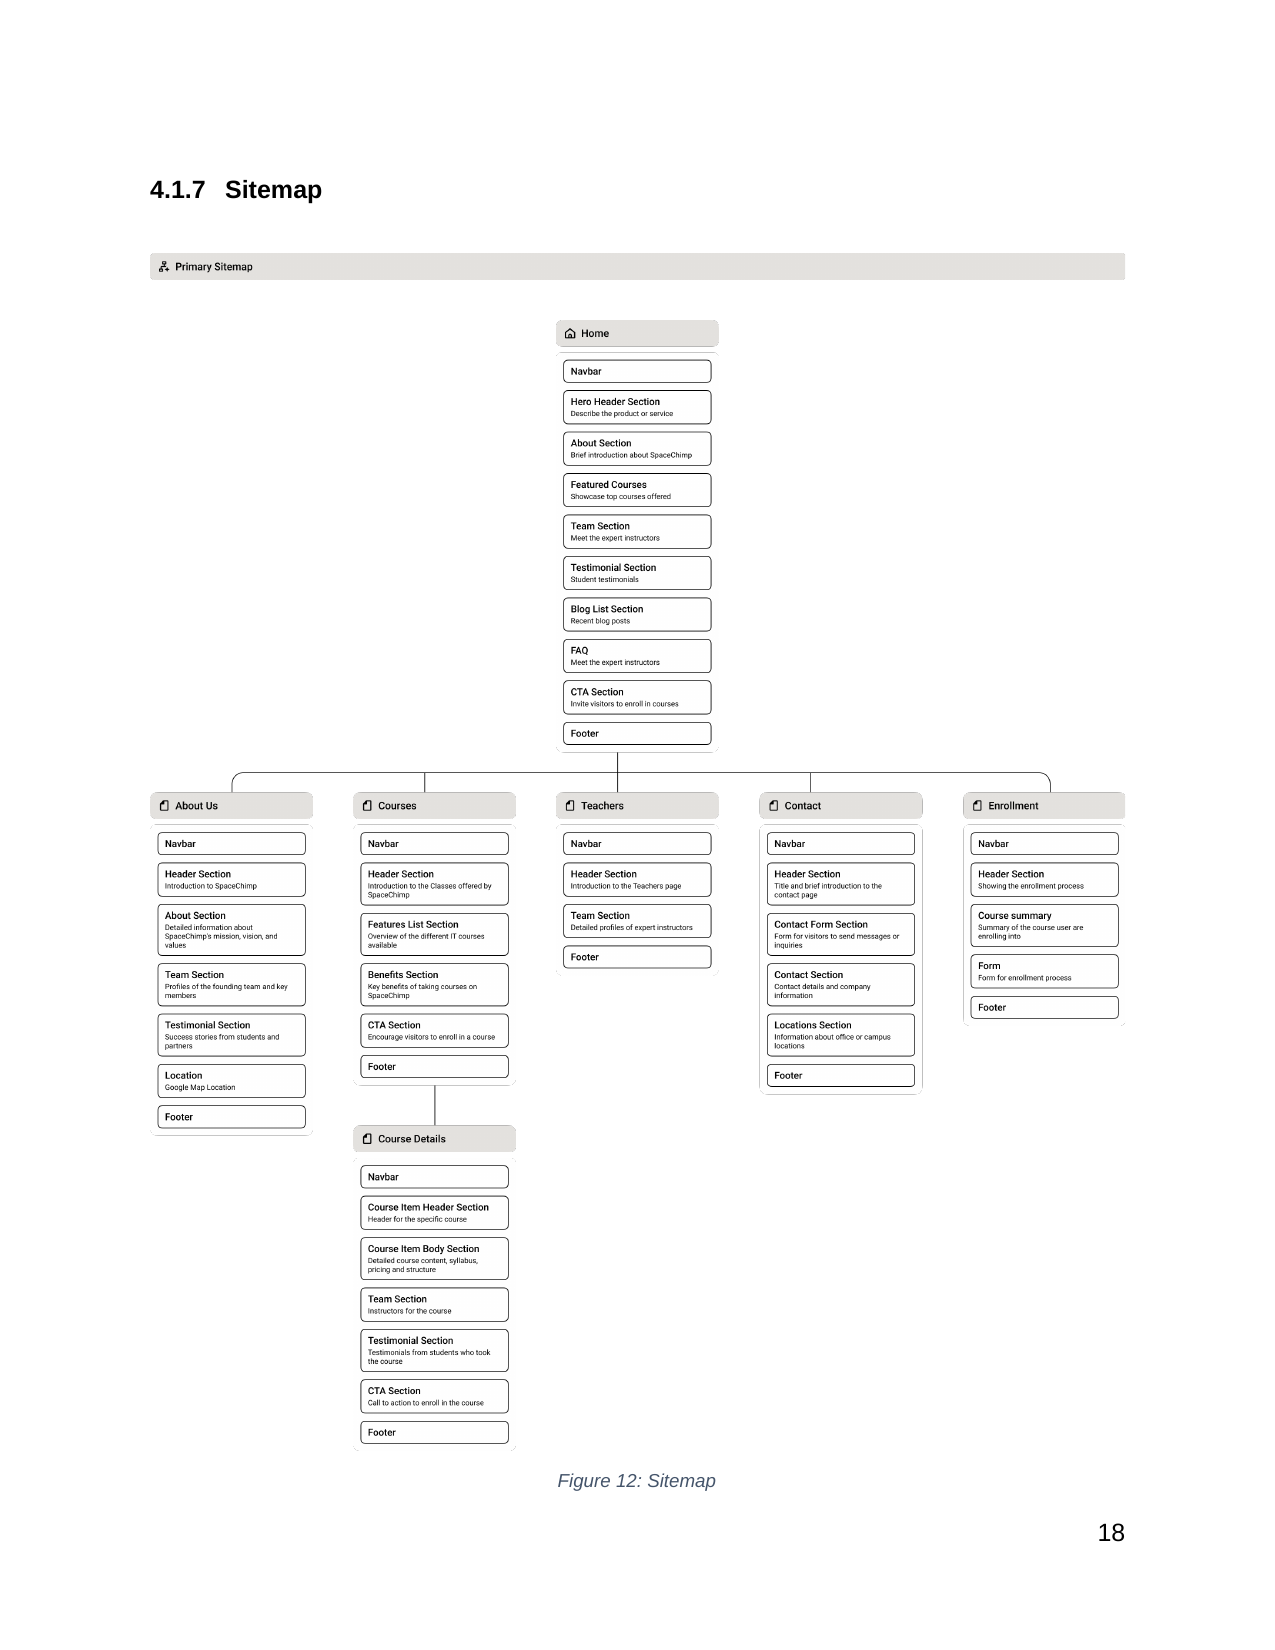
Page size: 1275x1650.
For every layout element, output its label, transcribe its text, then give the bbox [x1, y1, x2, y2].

subtitle Sitemap [150, 175, 1125, 204]
text Figure 12: Sitemap [150, 1469, 1125, 1491]
picture [150, 253, 1125, 1451]
